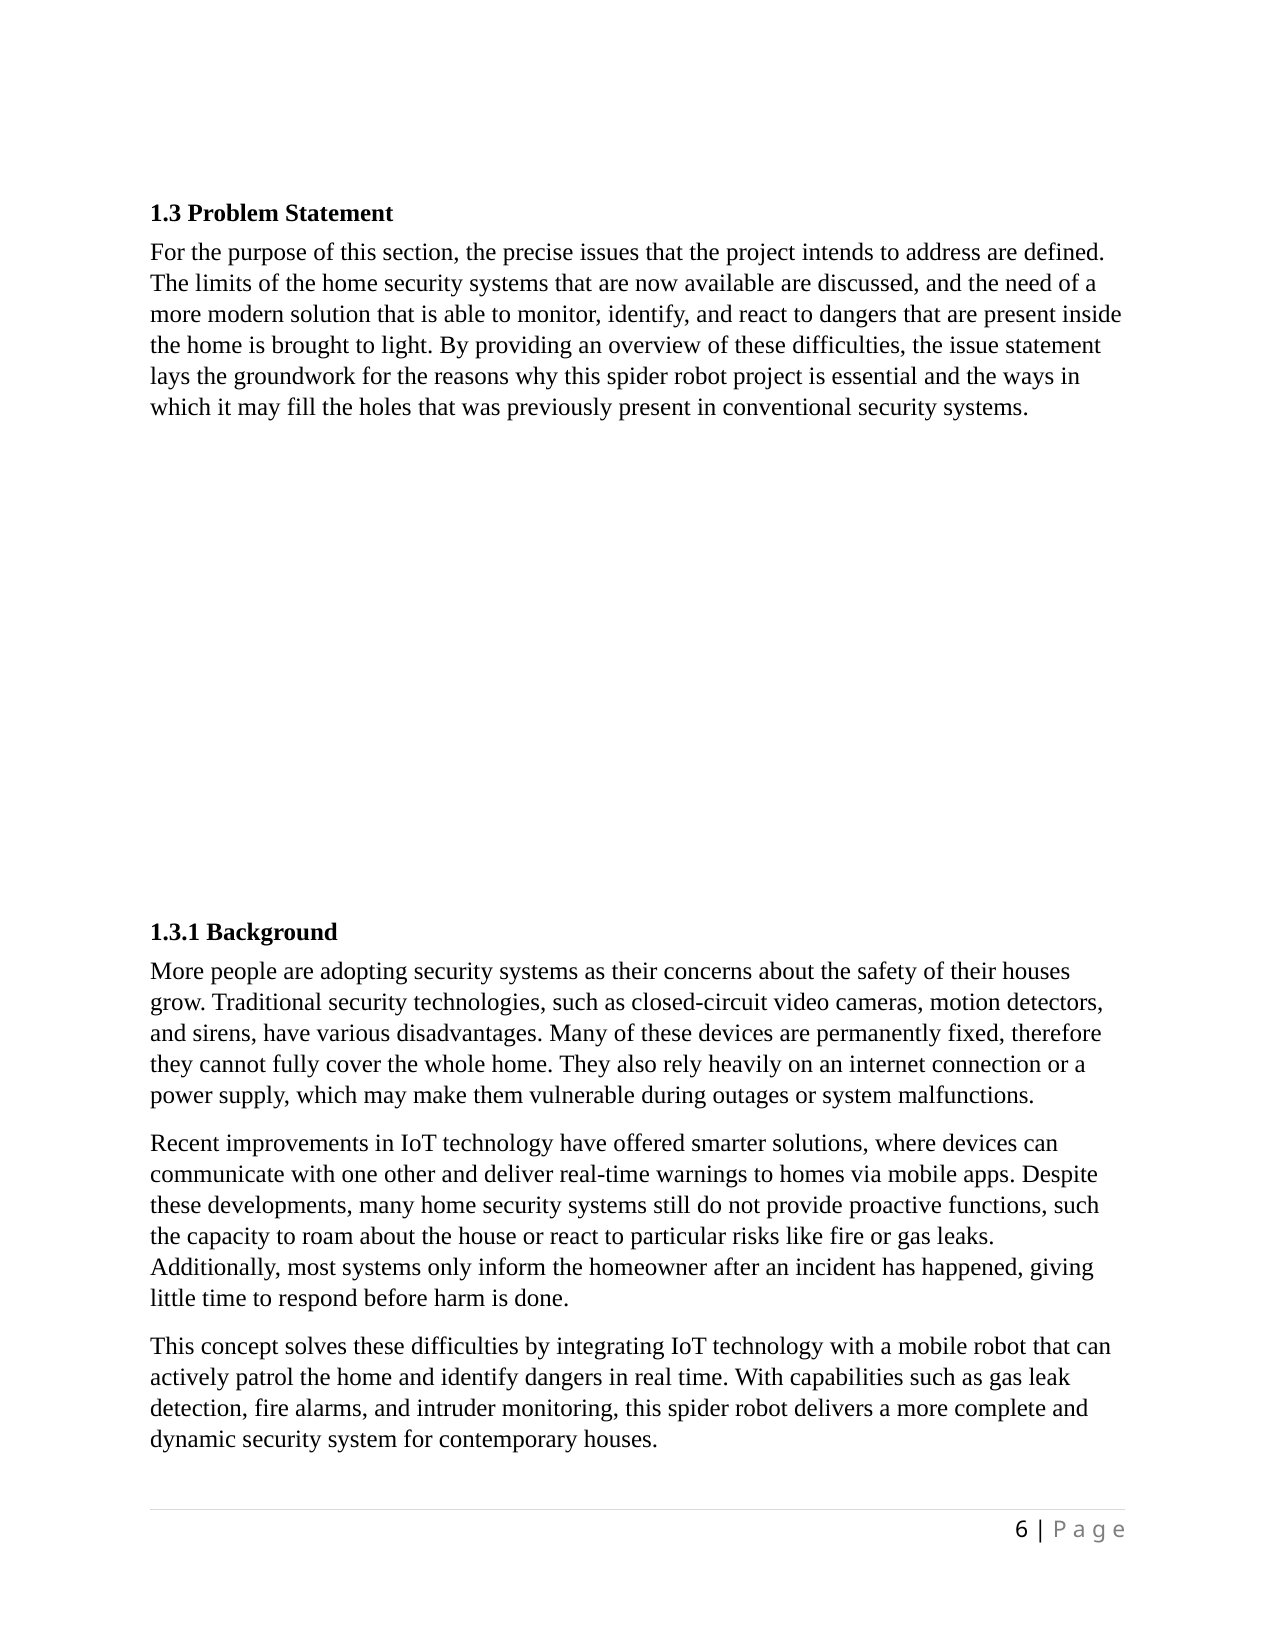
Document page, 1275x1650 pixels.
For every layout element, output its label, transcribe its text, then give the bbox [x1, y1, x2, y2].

text More people are adopting security systems as their concerns about the safety of their houses grow. Traditional security technologies, such as closed-circuit video cameras, motion detectors, and sirens, have various disadvantages. Many of these devices are permanently fixed, therefore they cannot fully cover the whole home. They also rely heavily on an internet connection or a power supply, which may make them vulnerable during outages or system malfunctions. [150, 956, 1125, 1109]
subtitle 1.3.1 Background [150, 917, 1125, 946]
text For the purpose of this section, the precise issues that the project intends to address are defined. The limits of the home security systems that are now available are discussed, and the need of a more modern solution that is able to monitor, identify, and react to dangers that are present inside the home is brought to light. By providing an overview of these difficulties, the issue statement lays the groundwork for the reasons why this spider robot project is essential and the ways in which it may fill the holes that was previously present in conventional security systems. [150, 237, 1125, 421]
text Recent improvements in IoT technology have offered smarter solutions, where devices can communicate with one other and deliver real-time warnings to homes via mobile apps. Despite these developments, many home security systems still do not provide proactive functions, such the capacity to roam about the house or react to particular risks like fire or gas leaks. Additionally, most systems only inform the homeowner after an incident has happened, giving little time to respond before harm is done. [150, 1128, 1125, 1312]
subtitle 1.3 Problem Statement [150, 198, 1125, 226]
text This concept solves these difficulties by integrating IoT technology with a mobile robot that can actively patrol the home and identify dangers in real time. With capabilities such as gas leak detection, fire alarms, and intruder monitoring, this spider robot delivers a more complete and dynamic security system for contemporary houses. [150, 1331, 1125, 1453]
